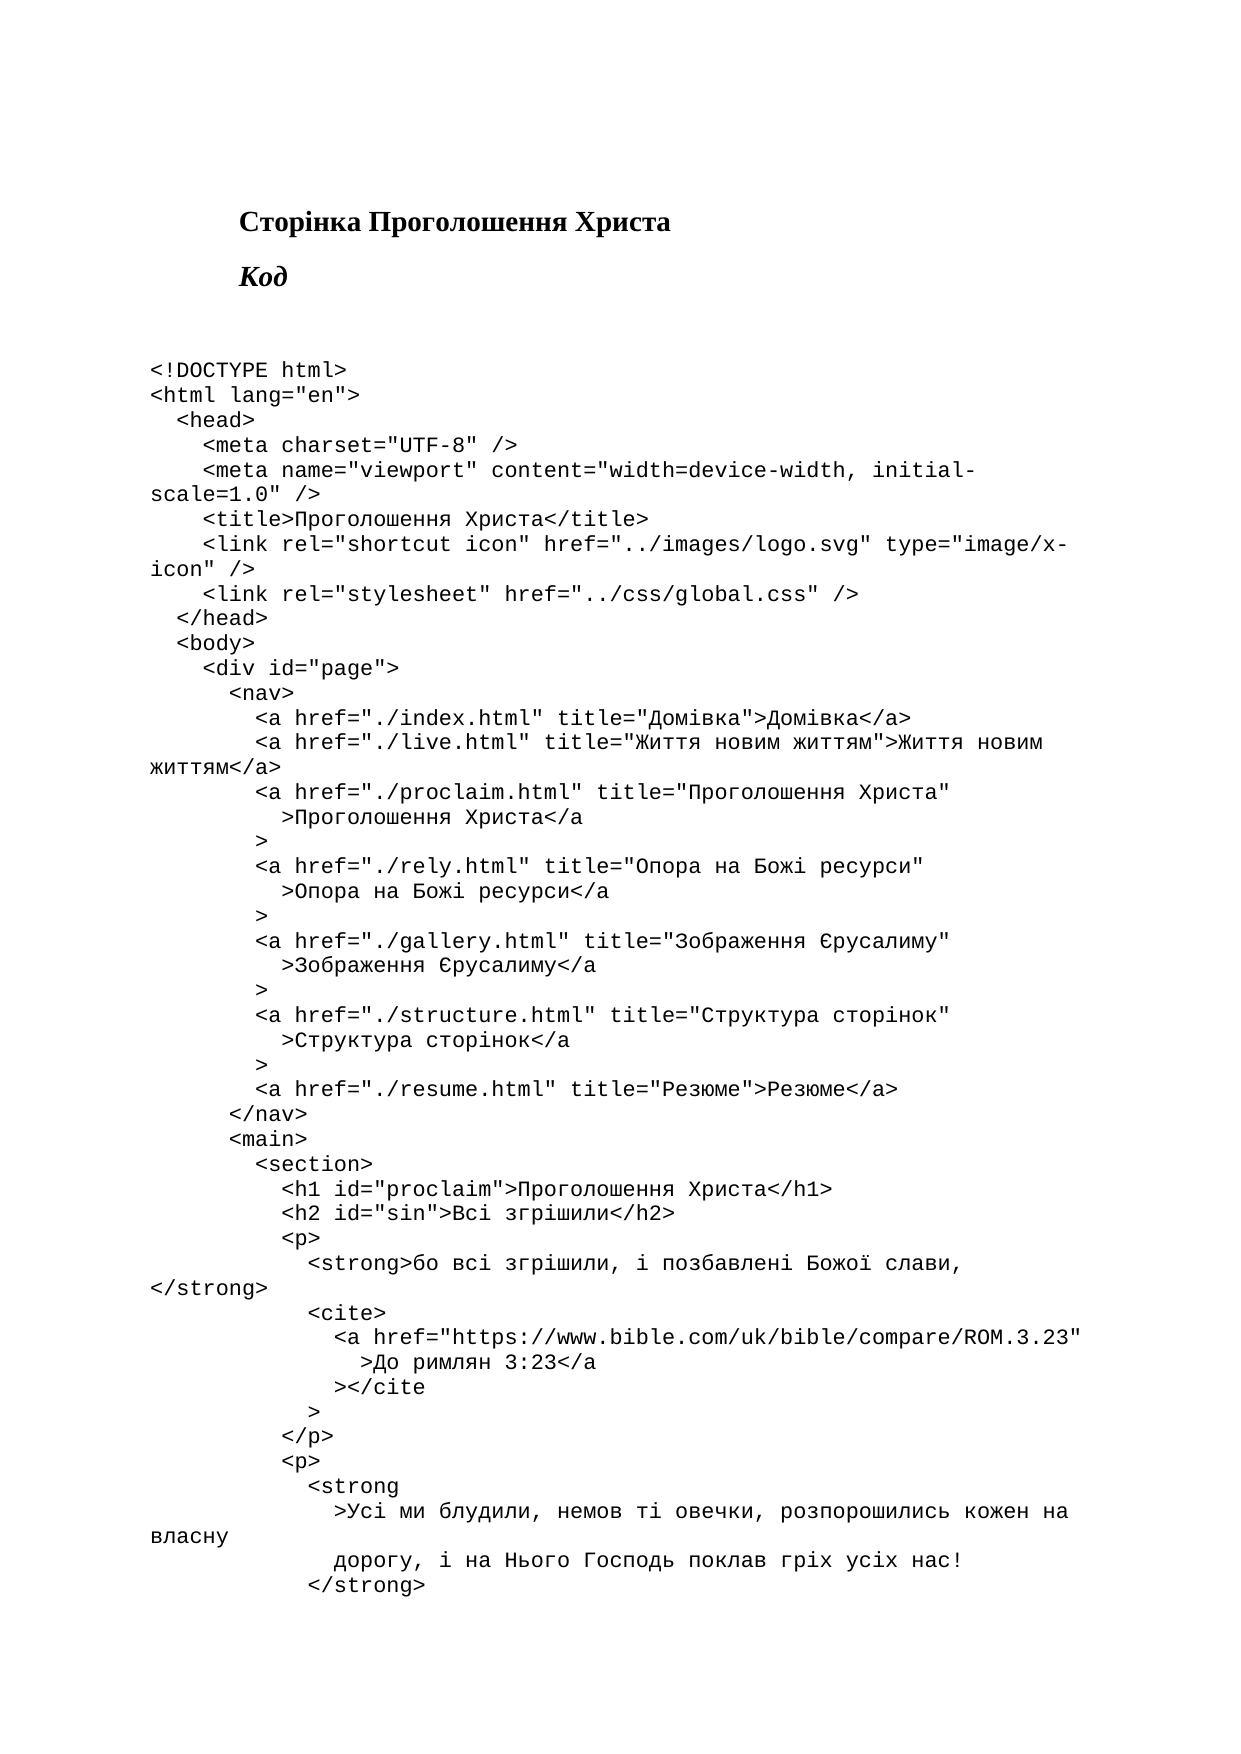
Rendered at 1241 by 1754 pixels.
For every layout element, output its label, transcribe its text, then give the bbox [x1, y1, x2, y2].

text <div id="page"> [150, 657, 1090, 682]
text > [150, 831, 1090, 855]
text <h2 id="sin">Всі згрішили</h2> [150, 1202, 1090, 1227]
text <a href="./resume.html" title="Резюме">Резюме</a> [150, 1078, 1090, 1103]
text <link rel="stylesheet" href="../css/global.css" /> [150, 583, 1090, 607]
text </p> [150, 1426, 1090, 1450]
text <html lang="en"> [150, 384, 1090, 409]
text <head> [150, 409, 1090, 434]
text > [150, 1054, 1090, 1078]
text > [150, 905, 1090, 930]
text >До римлян 3:23</a [150, 1351, 1090, 1376]
text дорогу, і на Нього Господь поклав гріх усіх нас! [150, 1549, 1090, 1574]
text Сторінка Проголошення Христа [150, 204, 1090, 238]
text </strong> [150, 1574, 1090, 1599]
text > [150, 1401, 1090, 1426]
text >Усі ми блудили, немов ті овечки, розпорошились кожен на власну [150, 1500, 1090, 1549]
text </head> [150, 607, 1090, 632]
text ></cite [150, 1376, 1090, 1401]
text <strong [150, 1475, 1090, 1500]
text <a href="./structure.html" title="Структура сторінок" [150, 1004, 1090, 1029]
text <a href="./rely.html" title="Опора на Божі ресурси" [150, 855, 1090, 880]
text <a href="./proclaim.html" title="Проголошення Христа" [150, 781, 1090, 806]
text <title>Проголошення Христа</title> [150, 508, 1090, 533]
text > [150, 979, 1090, 1004]
text >Проголошення Христа</a [150, 806, 1090, 831]
text <!DOCTYPE html> [150, 359, 1090, 384]
text Код [150, 259, 1090, 292]
text <main> [150, 1128, 1090, 1153]
text <h1 id="proclaim">Проголошення Христа</h1> [150, 1178, 1090, 1202]
text <section> [150, 1153, 1090, 1178]
text <strong>бо всі згрішили, і позбавлені Божої слави, </strong> [150, 1252, 1090, 1302]
text <a href="./live.html" title="Життя новим життям">Життя новим життям</a> [150, 731, 1090, 781]
text <a href="./index.html" title="Домівка">Домівка</a> [150, 707, 1090, 731]
text <cite> [150, 1302, 1090, 1326]
text <meta charset="UTF-8" /> [150, 434, 1090, 459]
text <nav> [150, 682, 1090, 707]
text <meta name="viewport" content="width=device-width, initial-scale=1.0" /> [150, 459, 1090, 508]
text <link rel="shortcut icon" href="../images/logo.svg" type="image/x-icon" /> [150, 533, 1090, 583]
text <a href="./gallery.html" title="Зображення Єрусалиму" [150, 930, 1090, 954]
text <p> [150, 1450, 1090, 1475]
text <p> [150, 1227, 1090, 1252]
text </nav> [150, 1103, 1090, 1128]
text >Опора на Божі ресурси</a [150, 880, 1090, 905]
text <body> [150, 632, 1090, 657]
text >Зображення Єрусалиму</a [150, 954, 1090, 979]
text <a href="https://www.bible.com/uk/bible/compare/ROM.3.23" [150, 1326, 1090, 1351]
text >Структура сторінок</a [150, 1029, 1090, 1054]
